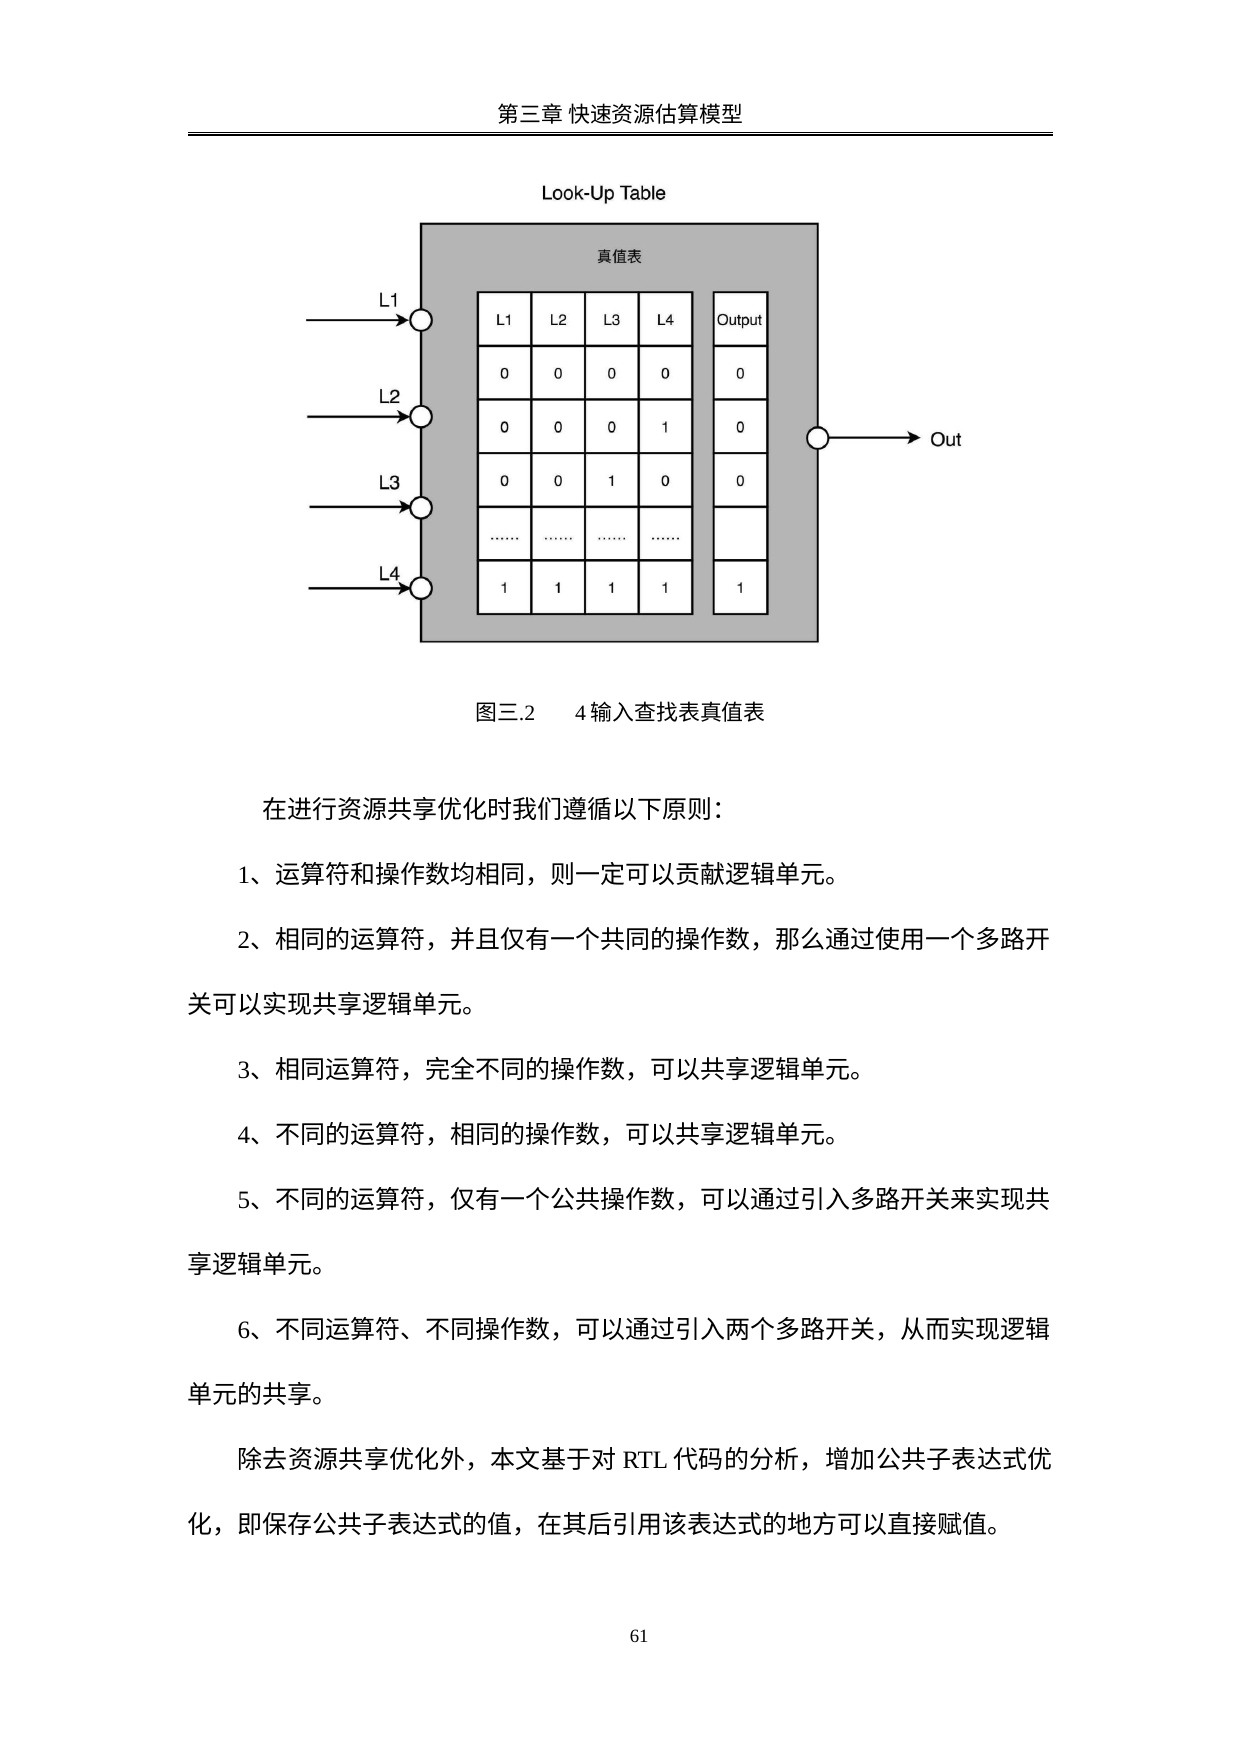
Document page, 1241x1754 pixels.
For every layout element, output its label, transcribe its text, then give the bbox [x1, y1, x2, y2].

text 除去资源共享优化外，本文基于对RTL代码的分析，增加公共子表达式优化，即保存公共子表达式的值，在其后引用该表达式的地方可以直接赋值。 [187, 1425, 1053, 1555]
list 不同的运算符，相同的操作数，可以共享逻辑单元。 [187, 1100, 1053, 1165]
list 相同的运算符，并且仅有一个共同的操作数，那么通过使用一个多路开关可以实现共享逻辑单元。 [187, 905, 1053, 1035]
list 相同运算符，完全不同的操作数，可以共享逻辑单元。 [187, 1035, 1053, 1100]
list 不同运算符、不同操作数，可以通过引入两个多路开关，从而实现逻辑单元的共享。 [187, 1295, 1053, 1425]
text 在进行资源共享优化时我们遵循以下原则： [187, 775, 1053, 840]
text 4输入查找表真值表 [187, 694, 1053, 727]
picture [279, 162, 986, 660]
list 不同的运算符，仅有一个公共操作数，可以通过引入多路开关来实现共享逻辑单元。 [187, 1165, 1053, 1295]
list 运算符和操作数均相同，则一定可以贡献逻辑单元。 [187, 840, 1053, 905]
